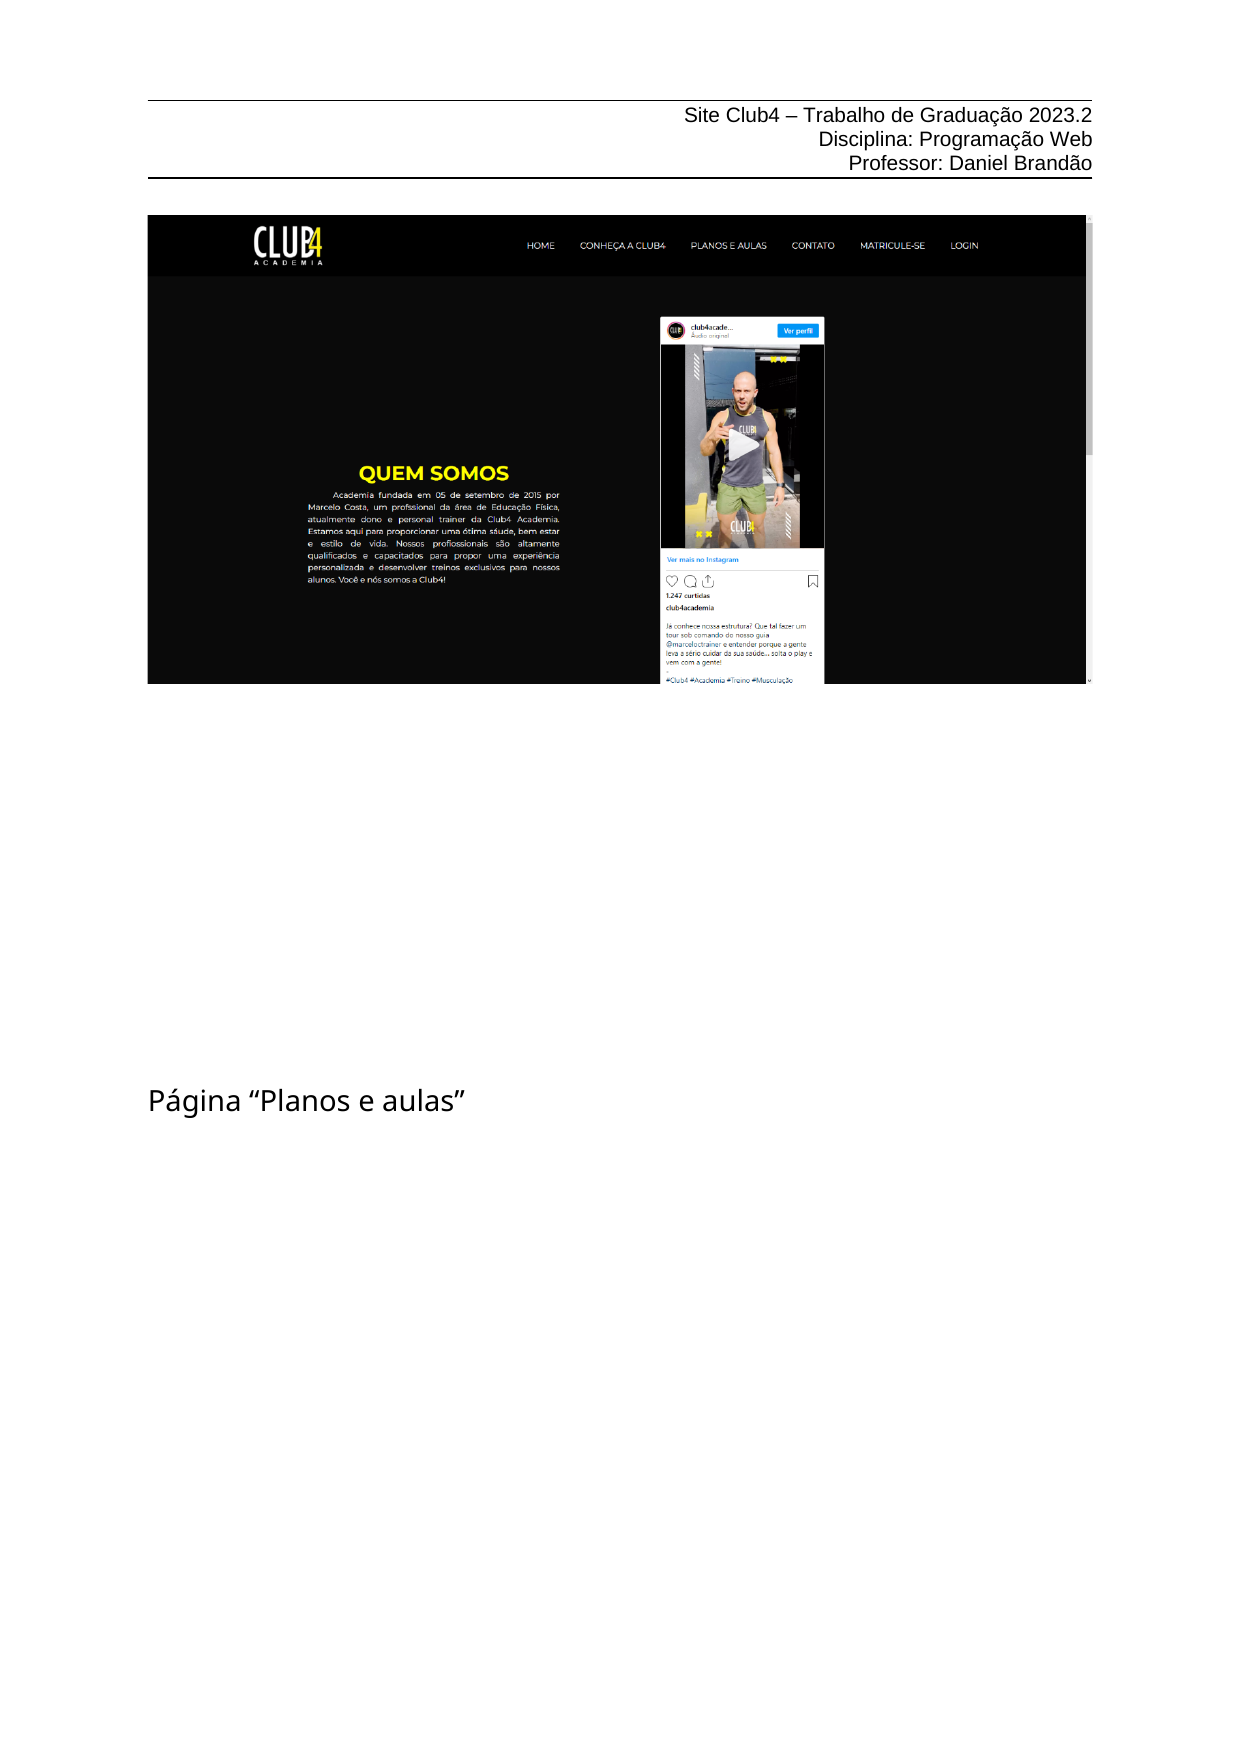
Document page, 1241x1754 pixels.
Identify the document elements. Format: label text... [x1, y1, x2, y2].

text Página “Planos e aulas” [148, 1080, 1092, 1120]
picture [147, 215, 1093, 684]
